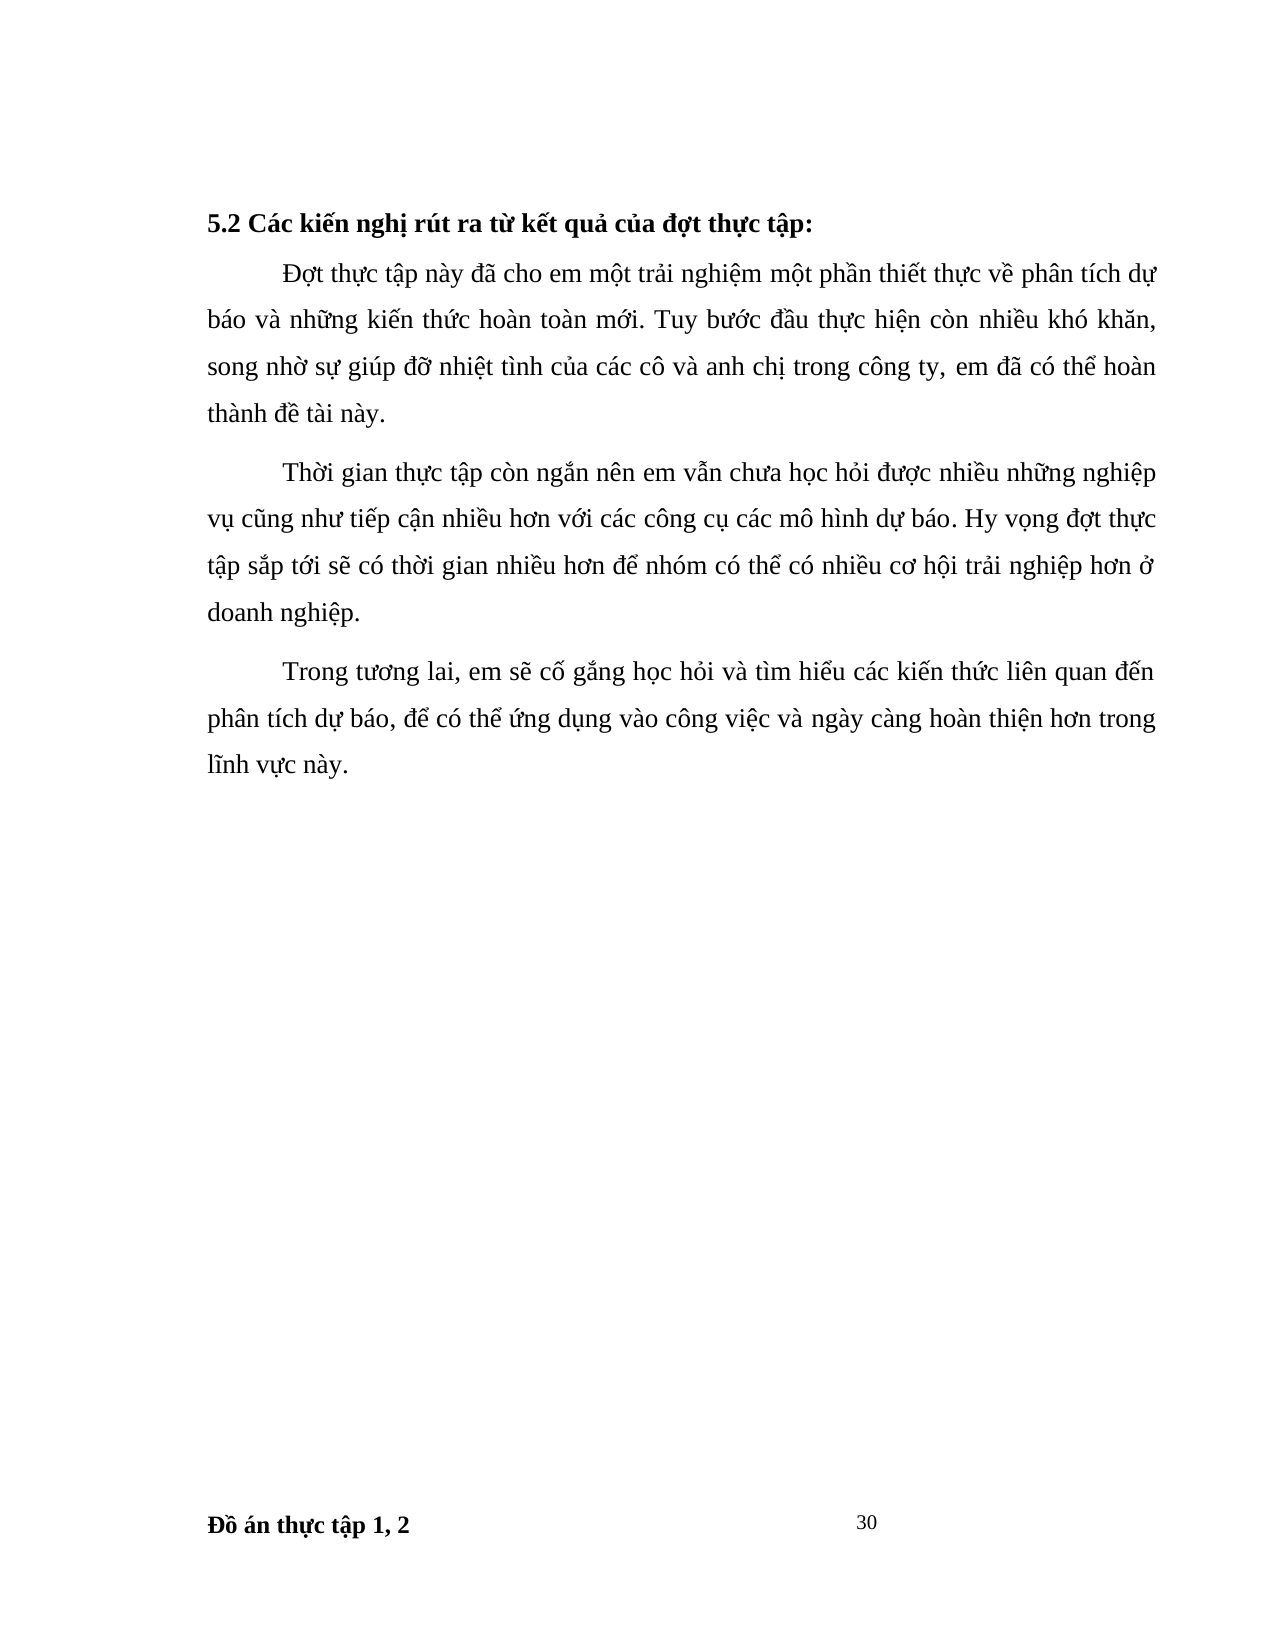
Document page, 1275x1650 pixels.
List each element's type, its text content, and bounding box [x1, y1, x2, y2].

text Thời gian thực tập còn ngắn nên em vẫn chưa học hỏi được nhiều những nghiệp vụ cũng như tiếp cận nhiều hơn với các công cụ các mô hình dự báo. Hy vọng đợt thực tập sắp tới sẽ có thời gian nhiều hơn để nhóm có thể có nhiều cơ hội trải nghiệp hơn ở doanh nghiệp. [207, 456, 1156, 627]
text 5.2 Các kiến nghị rút ra từ kết quả của đợt thực tập: [207, 207, 1156, 238]
text Trong tương lai, em sẽ cố gắng học hỏi và tìm hiểu các kiến thức liên quan đến phân tích dự báo, để có thể ứng dụng vào công việc và ngày càng hoàn thiện hơn trong lĩnh vực này. [207, 655, 1156, 779]
text Đợt thực tập này đã cho em một trải nghiệm một phần thiết thực về phân tích dự báo và những kiến thức hoàn toàn mới. Tuy bước đầu thực hiện còn nhiều khó khăn, song nhờ sự giúp đỡ nhiệt tình của các cô và anh chị trong công ty, em đã có thể hoàn thành đề tài này. [207, 257, 1156, 428]
